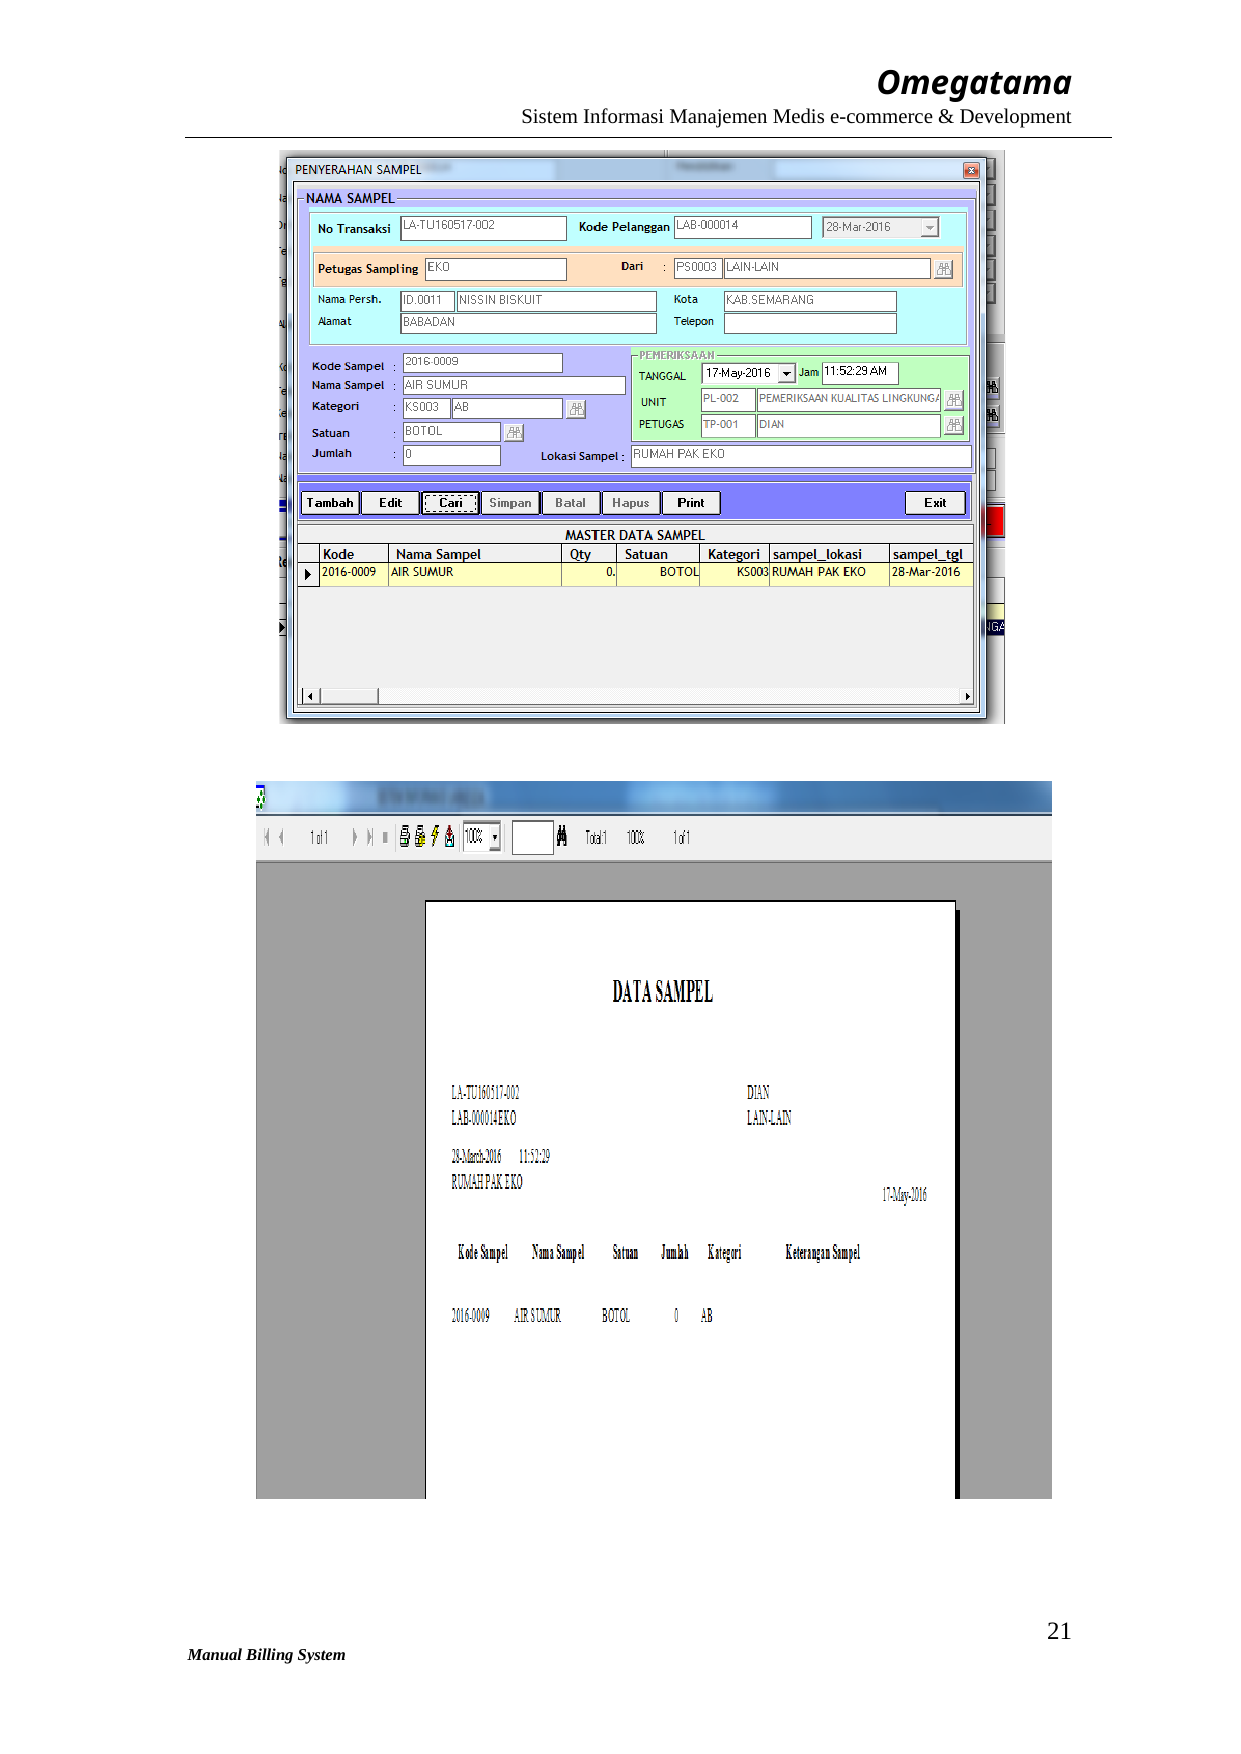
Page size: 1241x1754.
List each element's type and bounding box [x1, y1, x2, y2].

picture [279, 150, 1006, 724]
picture [256, 781, 1052, 1499]
